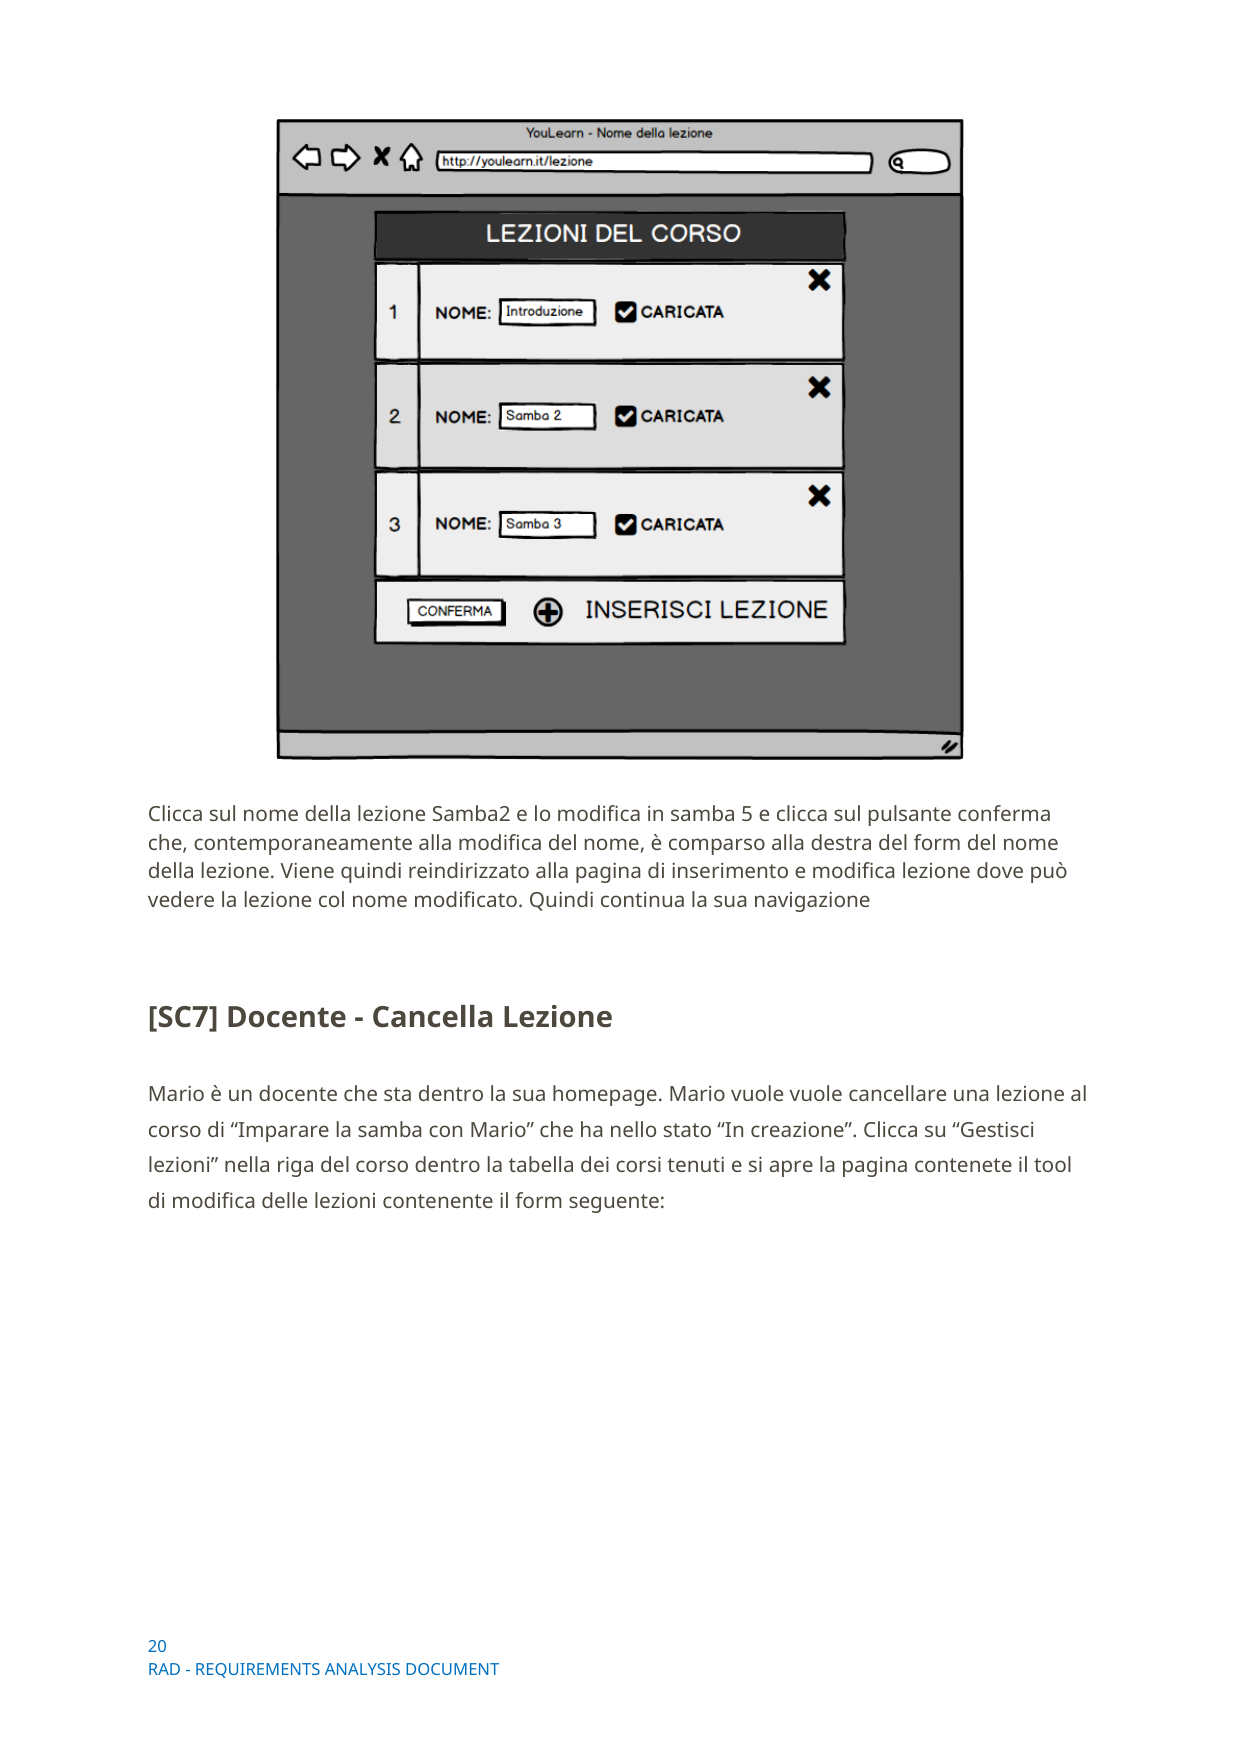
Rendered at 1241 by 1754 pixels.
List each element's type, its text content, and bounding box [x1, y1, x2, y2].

text Mario è un docente che sta dentro la sua homepage. Mario vuole vuole cancellare una lezione al corso di “Imparare la samba con Mario” che ha nello stato “In creazione”. Clicca su “Gestisci lezioni” nella riga del corso dentro la tabella dei corsi tenuti e si apre la pagina contenete il tool di modifica delle lezioni contenente il form seguente: [148, 1079, 1092, 1214]
picture [276, 119, 964, 760]
text [SC7] Docente - Cancella Lezione [148, 996, 1092, 1036]
text Clicca sul nome della lezione Samba2 e lo modifica in samba 5 e clicca sul pulsante conferma che, contemporaneamente alla modifica del nome, è comparso alla destra del form del nome della lezione. Viene quindi reindirizzato alla pagina di inserimento e modifica lezione dove può vedere la lezione col nome modificato. Quindi continua la sua navigazione [148, 799, 1092, 913]
